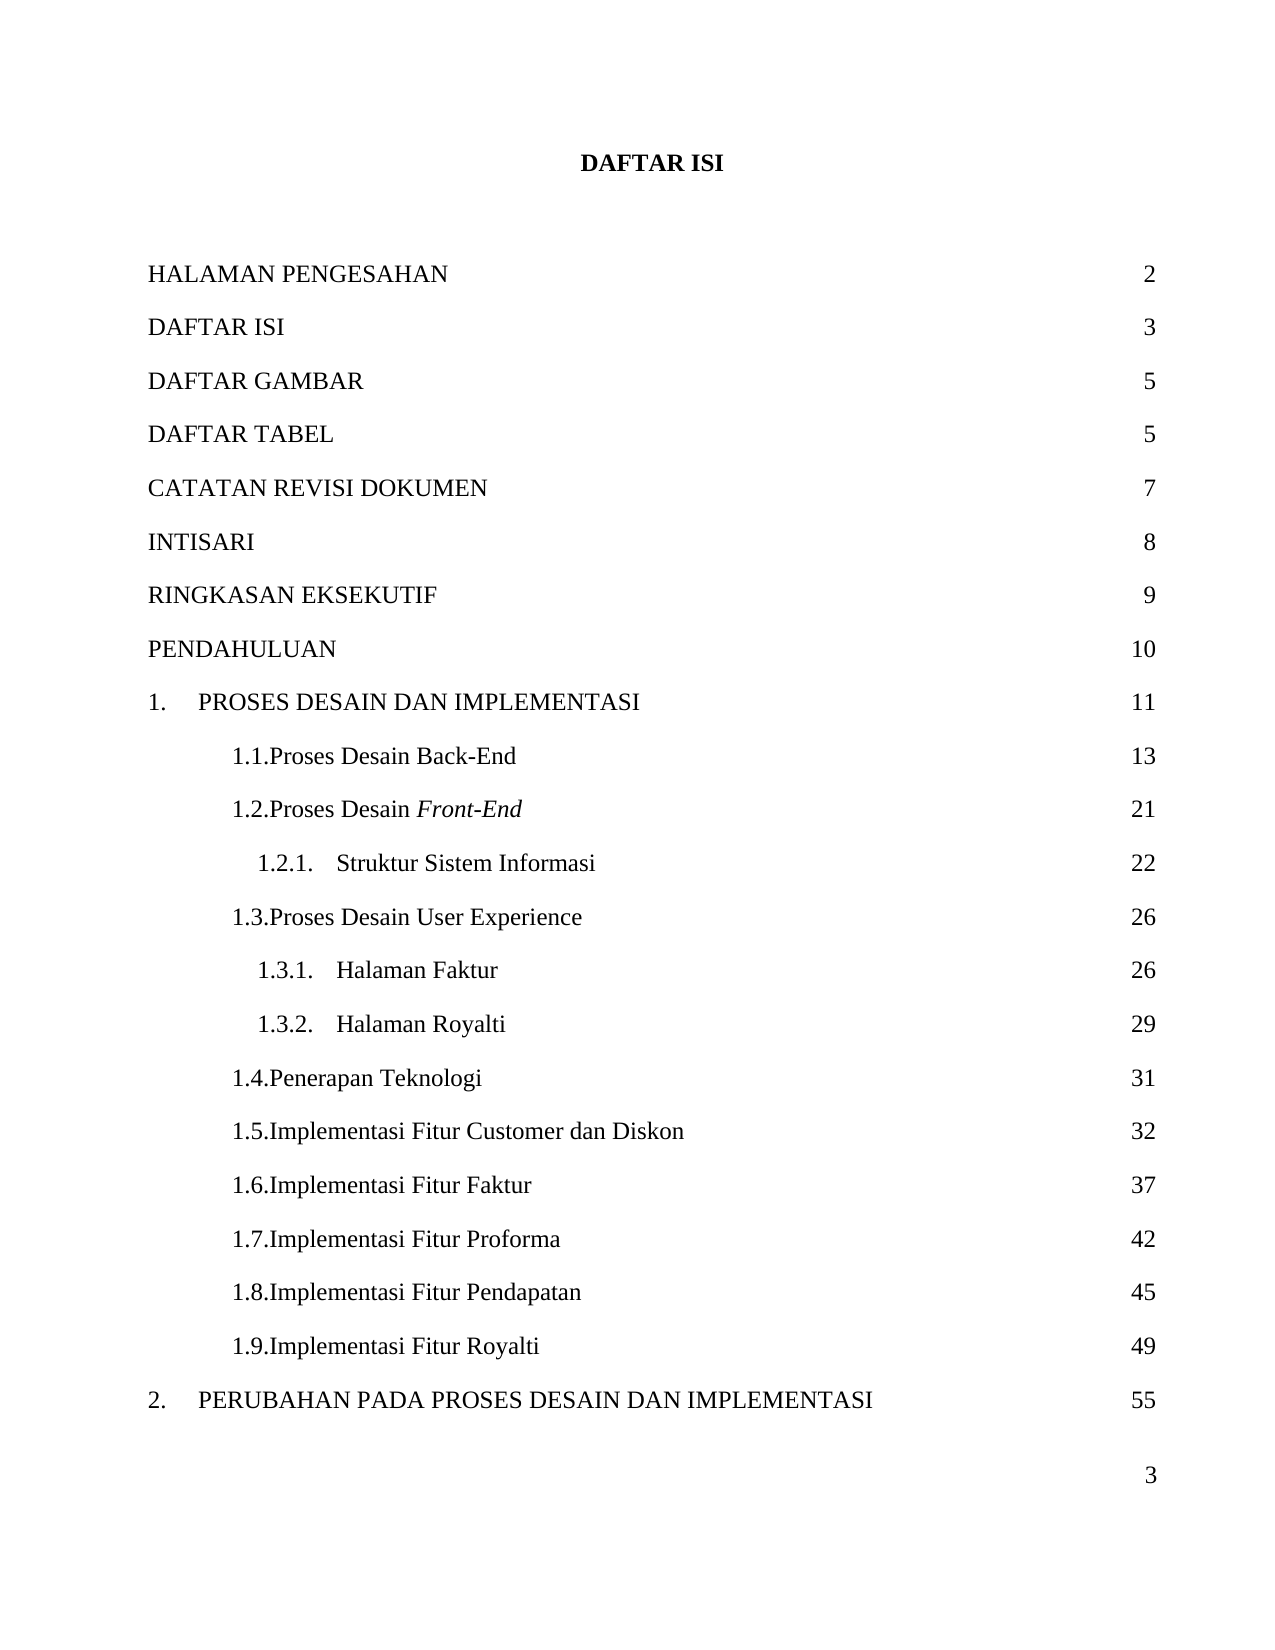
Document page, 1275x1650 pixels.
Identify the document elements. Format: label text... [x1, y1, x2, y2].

text DAFTAR ISI [148, 148, 1157, 176]
